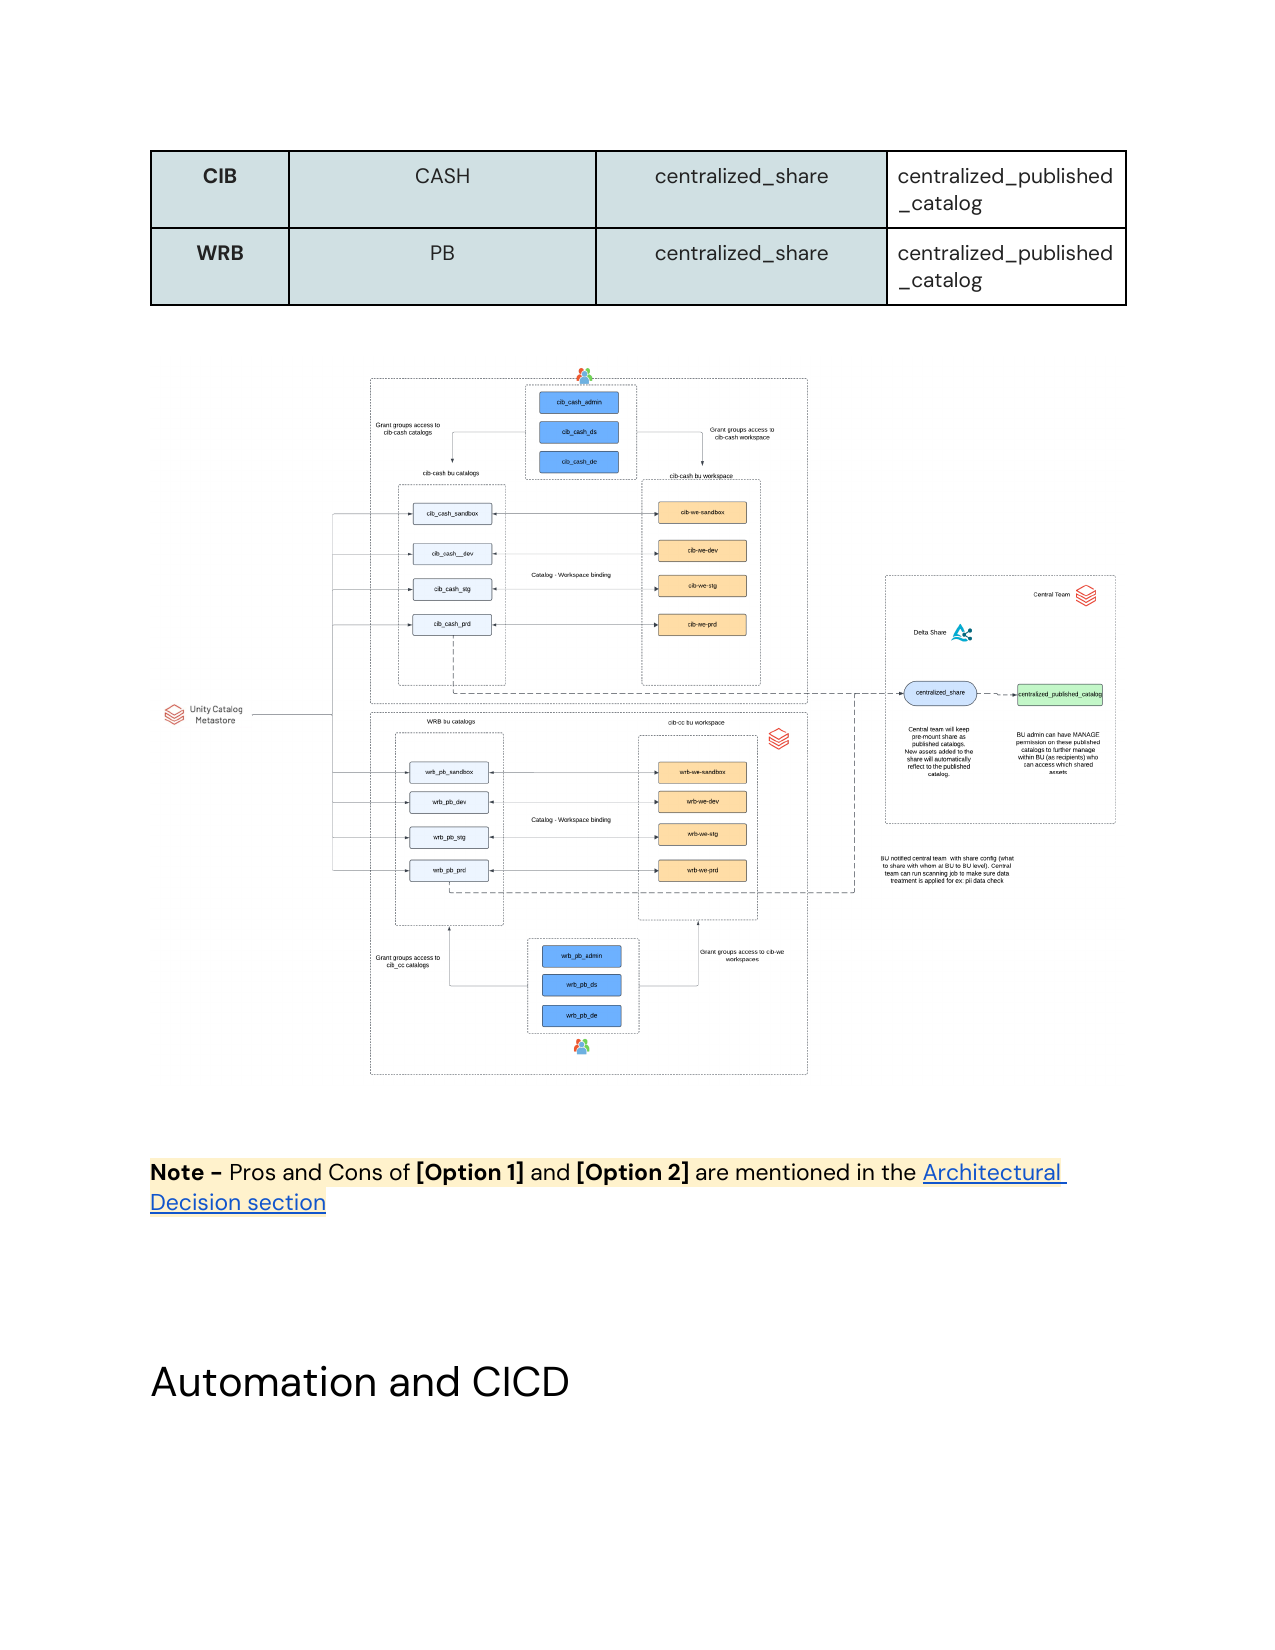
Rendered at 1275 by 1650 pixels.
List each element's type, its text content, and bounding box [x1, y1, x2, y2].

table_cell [888, 152, 1125, 227]
table_cell centralized_published_catalog [888, 229, 1125, 304]
table_cell WRB [152, 229, 288, 304]
table_cell centralized_share [597, 229, 886, 304]
text Note - Pros and Cons of [Option 1] and [Option 2] are mentioned in the Architectural Decision section [150, 1157, 1125, 1217]
table_cell centralized_share [597, 152, 886, 227]
table_cell CIB [152, 152, 288, 227]
picture [150, 356, 1125, 1086]
table_cell CASH [290, 152, 595, 227]
subtitle Automation and CICD [150, 1355, 1125, 1409]
table_cell PB [290, 229, 595, 304]
